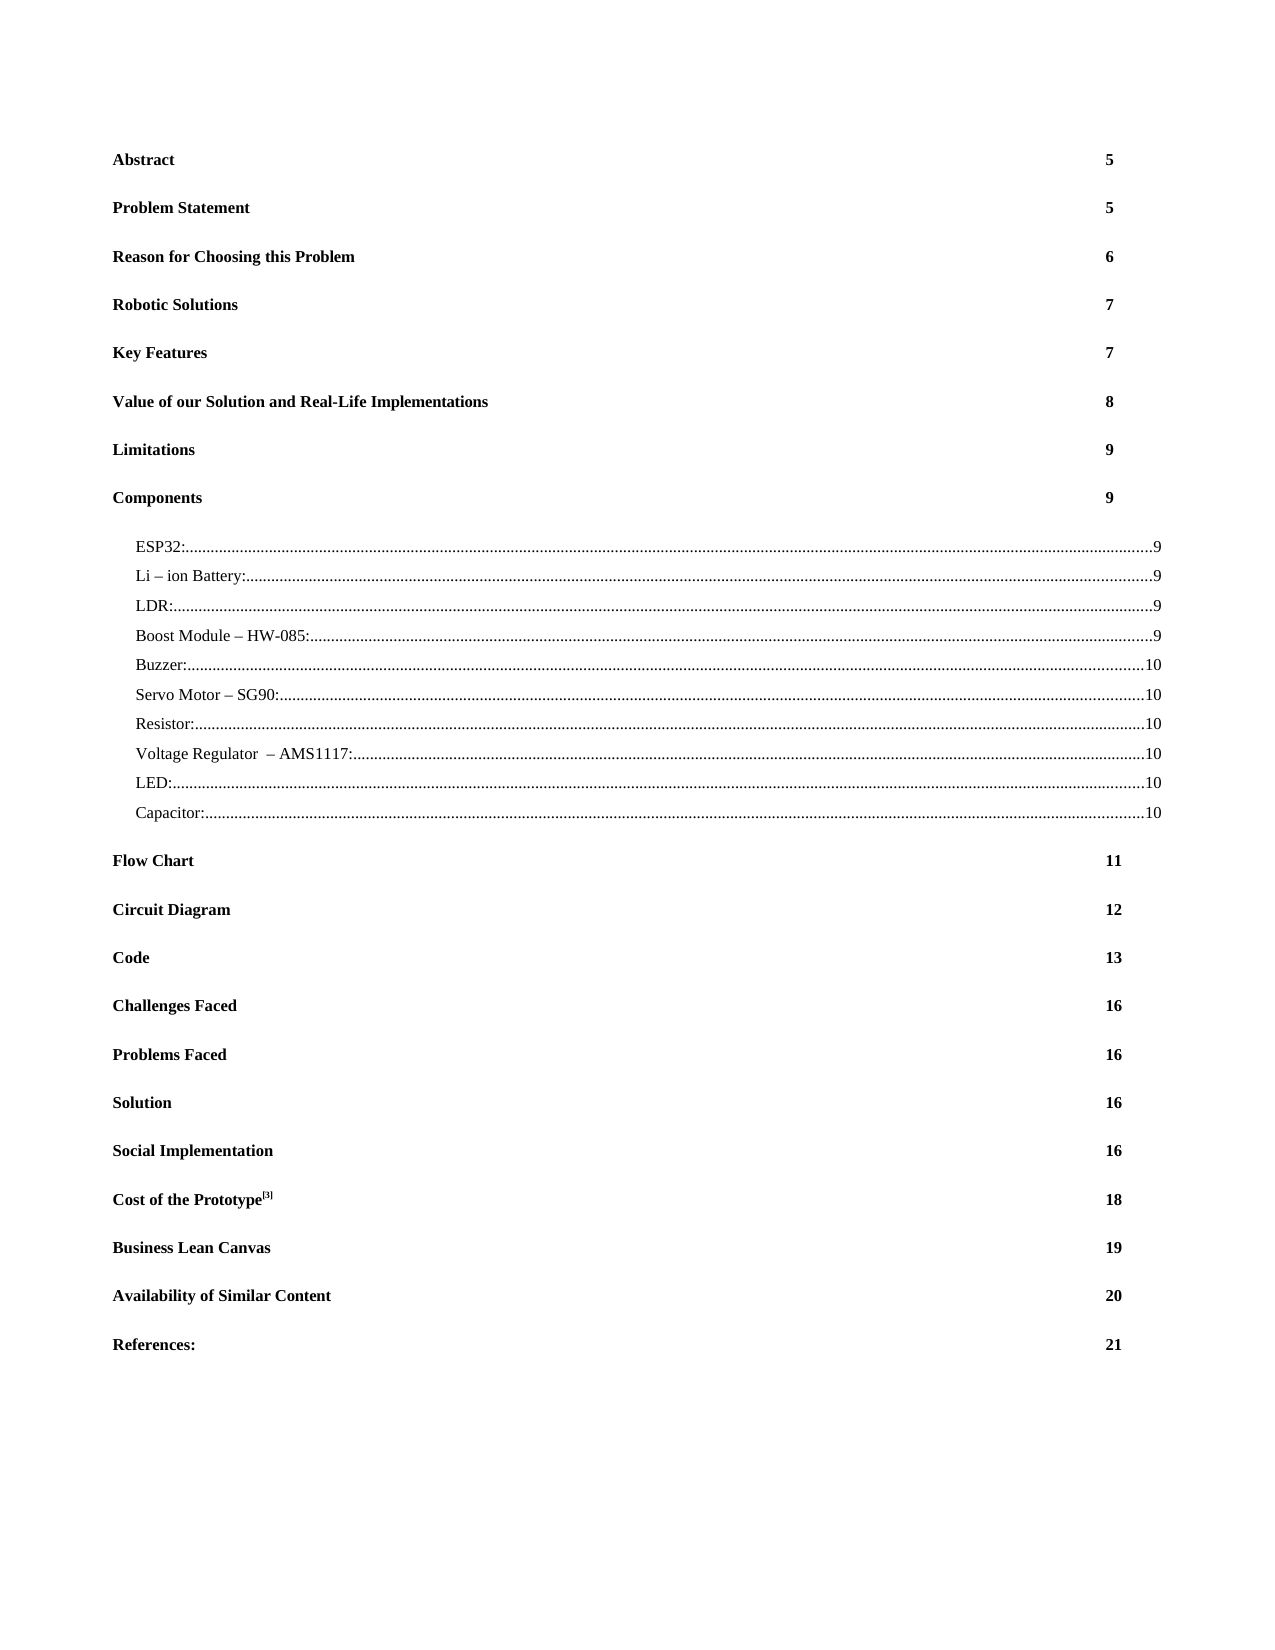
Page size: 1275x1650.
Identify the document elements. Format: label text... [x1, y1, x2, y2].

text ESP32: 9 [135, 537, 1162, 556]
text Voltage Regulator – AMS1117: 10 [135, 744, 1162, 763]
text Circuit Diagram 12 [112, 899, 1162, 919]
text Cost of the Prototype[3] 18 [112, 1189, 1162, 1209]
text LED: 10 [135, 773, 1162, 792]
text Problem Statement 5 [112, 198, 1162, 217]
text Social Implementation 16 [112, 1141, 1162, 1160]
text Capacitor: 10 [135, 803, 1162, 822]
text Limitations 9 [112, 440, 1162, 459]
text Reason for Choosing this Problem 6 [112, 247, 1162, 266]
text Robotic Solutions 7 [112, 295, 1162, 314]
text Resistor: 10 [135, 714, 1162, 733]
text Servo Motor – SG90: 10 [135, 684, 1162, 704]
text Solution 16 [112, 1093, 1162, 1112]
text Li – ion Battery: 9 [135, 566, 1162, 585]
text Business Lean Canvas 19 [112, 1238, 1162, 1257]
text Challenges Faced 16 [112, 996, 1162, 1015]
text Code 13 [112, 948, 1162, 967]
text References: 21 [112, 1334, 1162, 1354]
text LDR: 9 [135, 596, 1162, 615]
text Availability of Similar Content 20 [112, 1286, 1162, 1305]
text Buzzer: 10 [135, 655, 1162, 674]
text Components 9 [112, 488, 1162, 507]
text Boost Module – HW-085: 9 [135, 625, 1162, 644]
text Problems Faced 16 [112, 1044, 1162, 1064]
text Abstract 5 [112, 150, 1162, 169]
text Key Features 7 [112, 343, 1162, 362]
text Flow Chart 11 [112, 851, 1162, 870]
text Value of our Solution and Real-Life Implementations 8 [112, 392, 1162, 411]
